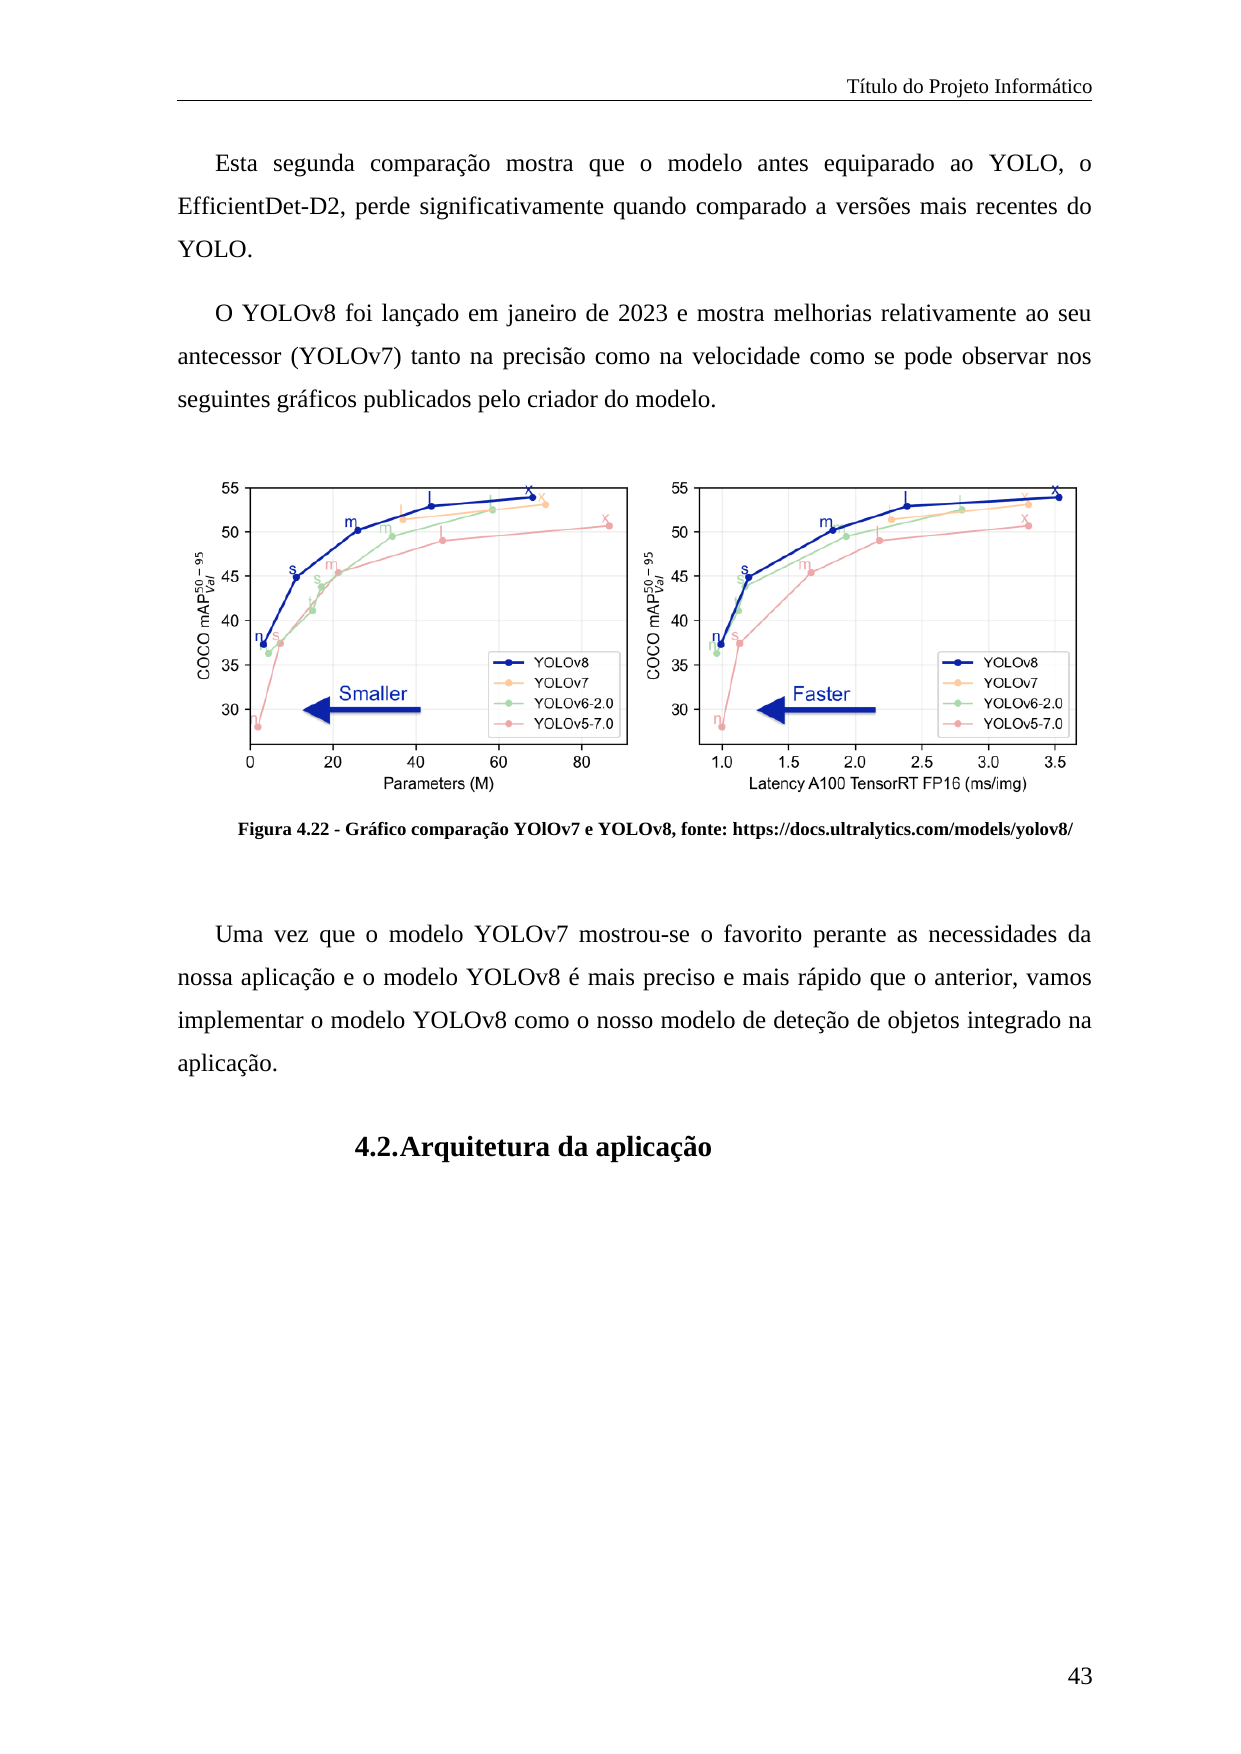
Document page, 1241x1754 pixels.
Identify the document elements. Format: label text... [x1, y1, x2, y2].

picture [177, 464, 1093, 809]
text O YOLOv8 foi lançado em janeiro de 2023 e mostra melhorias relativamente ao seu antecessor (YOLOv7) tanto na precisão como na velocidade como se pode observar nos seguintes gráficos publicados pelo criador do modelo. [177, 298, 1092, 413]
text Esta segunda comparação mostra que o modelo antes equiparado ao YOLO, o EfficientDet-D2, perde significativamente quando comparado a versões mais recentes do YOLO. [177, 148, 1092, 263]
subtitle Arquitetura da aplicação [354, 1129, 1092, 1162]
text Uma vez que o modelo YOLOv7 mostrou-se o favorito perante as necessidades da nossa aplicação e o modelo YOLOv8 é mais preciso e mais rápido que o anterior, vamos implementar o modelo YOLOv8 como o nosso modelo de deteção de objetos integrado na aplicação. [177, 919, 1092, 1077]
